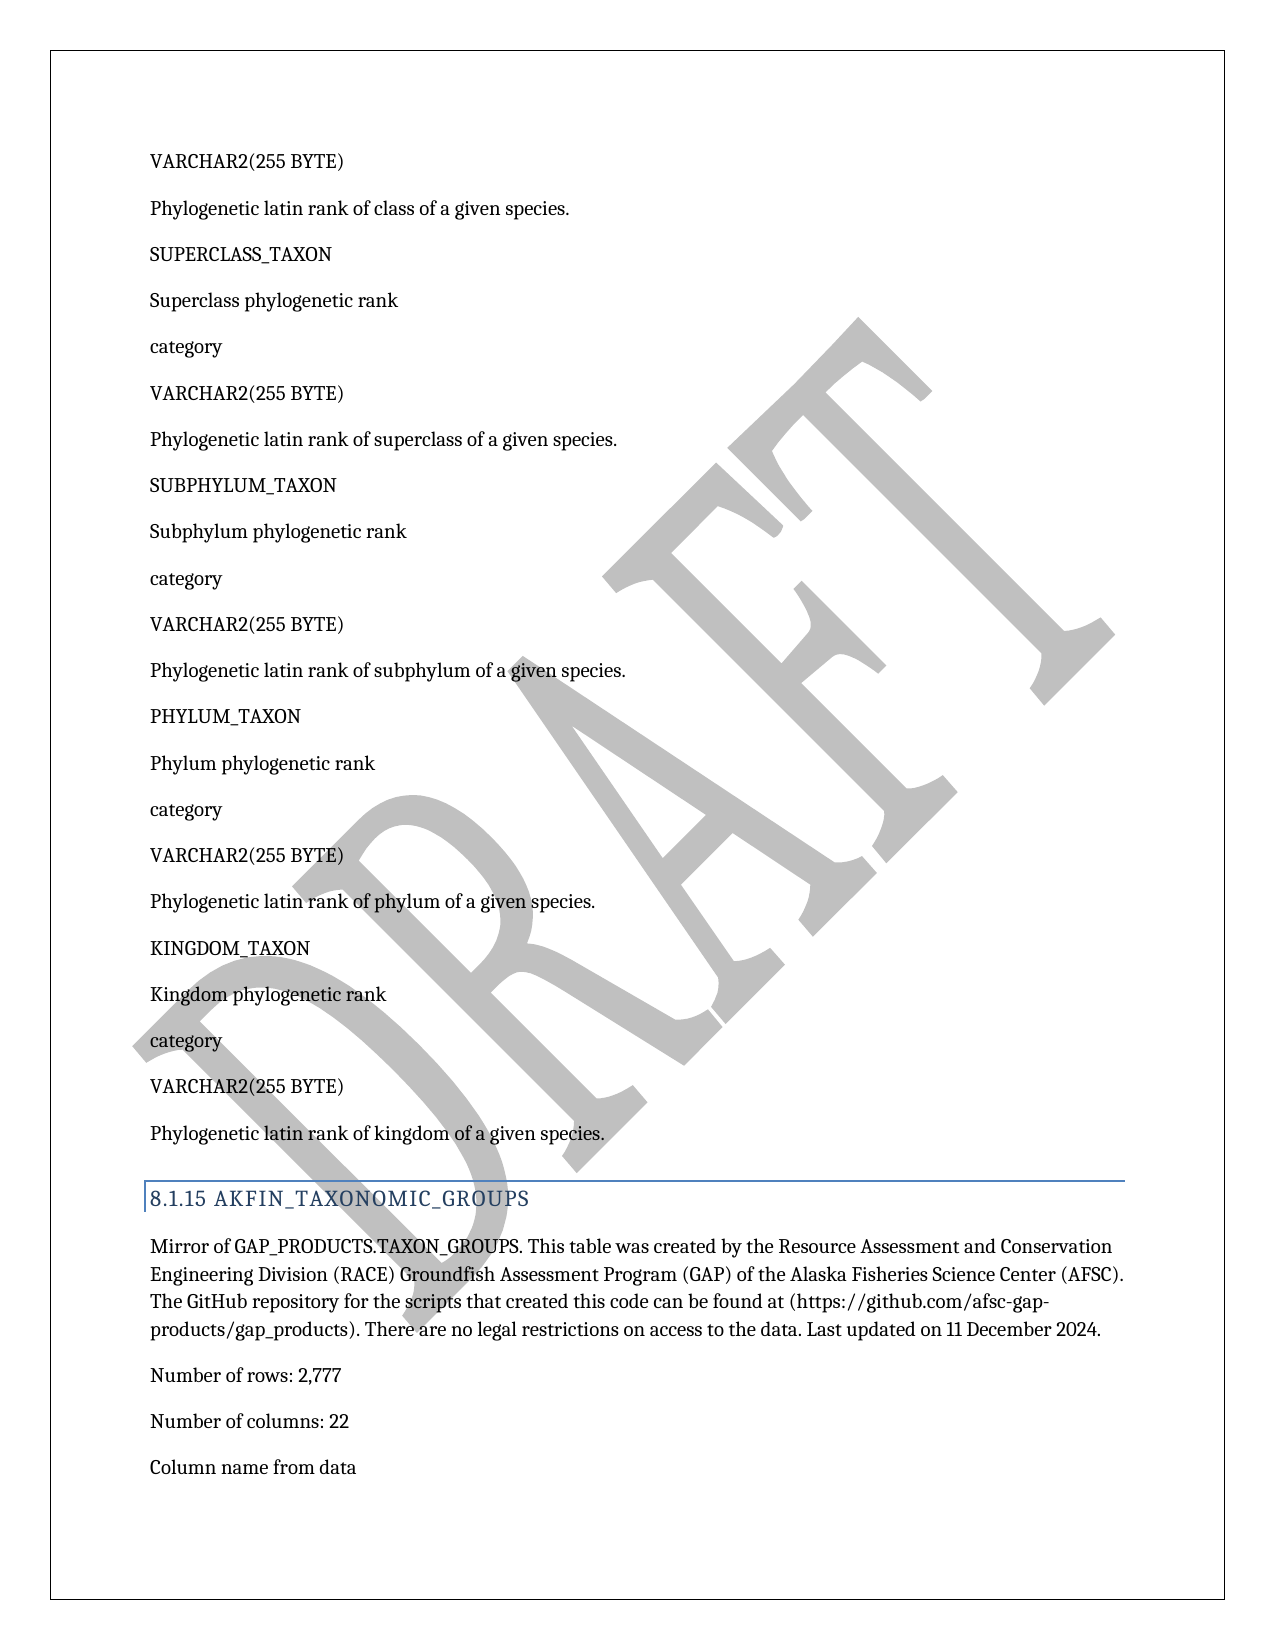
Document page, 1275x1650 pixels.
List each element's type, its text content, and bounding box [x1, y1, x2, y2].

text Phylogenetic latin rank of phylum of a given species. [150, 890, 1125, 914]
text SUBPHYLUM_TAXON [150, 474, 1125, 498]
text category [150, 335, 1125, 359]
text Phylum phylogenetic rank [150, 751, 1125, 775]
text Phylogenetic latin rank of superclass of a given species. [150, 427, 1125, 451]
text Superclass phylogenetic rank [150, 289, 1125, 313]
text category [150, 797, 1125, 821]
text Subphylum phylogenetic rank [150, 520, 1125, 544]
text category [150, 566, 1125, 590]
text VARCHAR2(255 BYTE) [150, 612, 1125, 636]
text KINGDOM_TAXON [150, 936, 1125, 960]
subtitle 8.1.15 AKFIN_TAXONOMIC_GROUPS [146, 1182, 1125, 1212]
text SUPERCLASS_TAXON [150, 242, 1125, 266]
text Number of columns: 22 [150, 1410, 1125, 1434]
text VARCHAR2(255 BYTE) [150, 381, 1125, 405]
text Number of rows: 2,777 [150, 1363, 1125, 1387]
text VARCHAR2(255 BYTE) [150, 150, 1125, 174]
text Kingdom phylogenetic rank [150, 982, 1125, 1006]
text VARCHAR2(255 BYTE) [150, 1075, 1125, 1099]
text Phylogenetic latin rank of class of a given species. [150, 196, 1125, 220]
text Mirror of GAP_PRODUCTS.TAXON_GROUPS. This table was created by the Resource Assessment and Conservation Engineering Division (RACE) Groundfish Assessment Program (GAP) of the Alaska Fisheries Science Center (AFSC). The GitHub repository for the scripts that created this code can be found at (https://github.com/afsc-gap-products/gap_products). There are no legal restrictions on access to the data. Last updated on 11 December 2024. [150, 1235, 1125, 1341]
text PHYLUM_TAXON [150, 705, 1125, 729]
text Phylogenetic latin rank of subphylum of a given species. [150, 659, 1125, 683]
text VARCHAR2(255 BYTE) [150, 844, 1125, 868]
text category [150, 1029, 1125, 1053]
text Column name from data [150, 1456, 1125, 1480]
text Phylogenetic latin rank of kingdom of a given species. [150, 1121, 1125, 1145]
